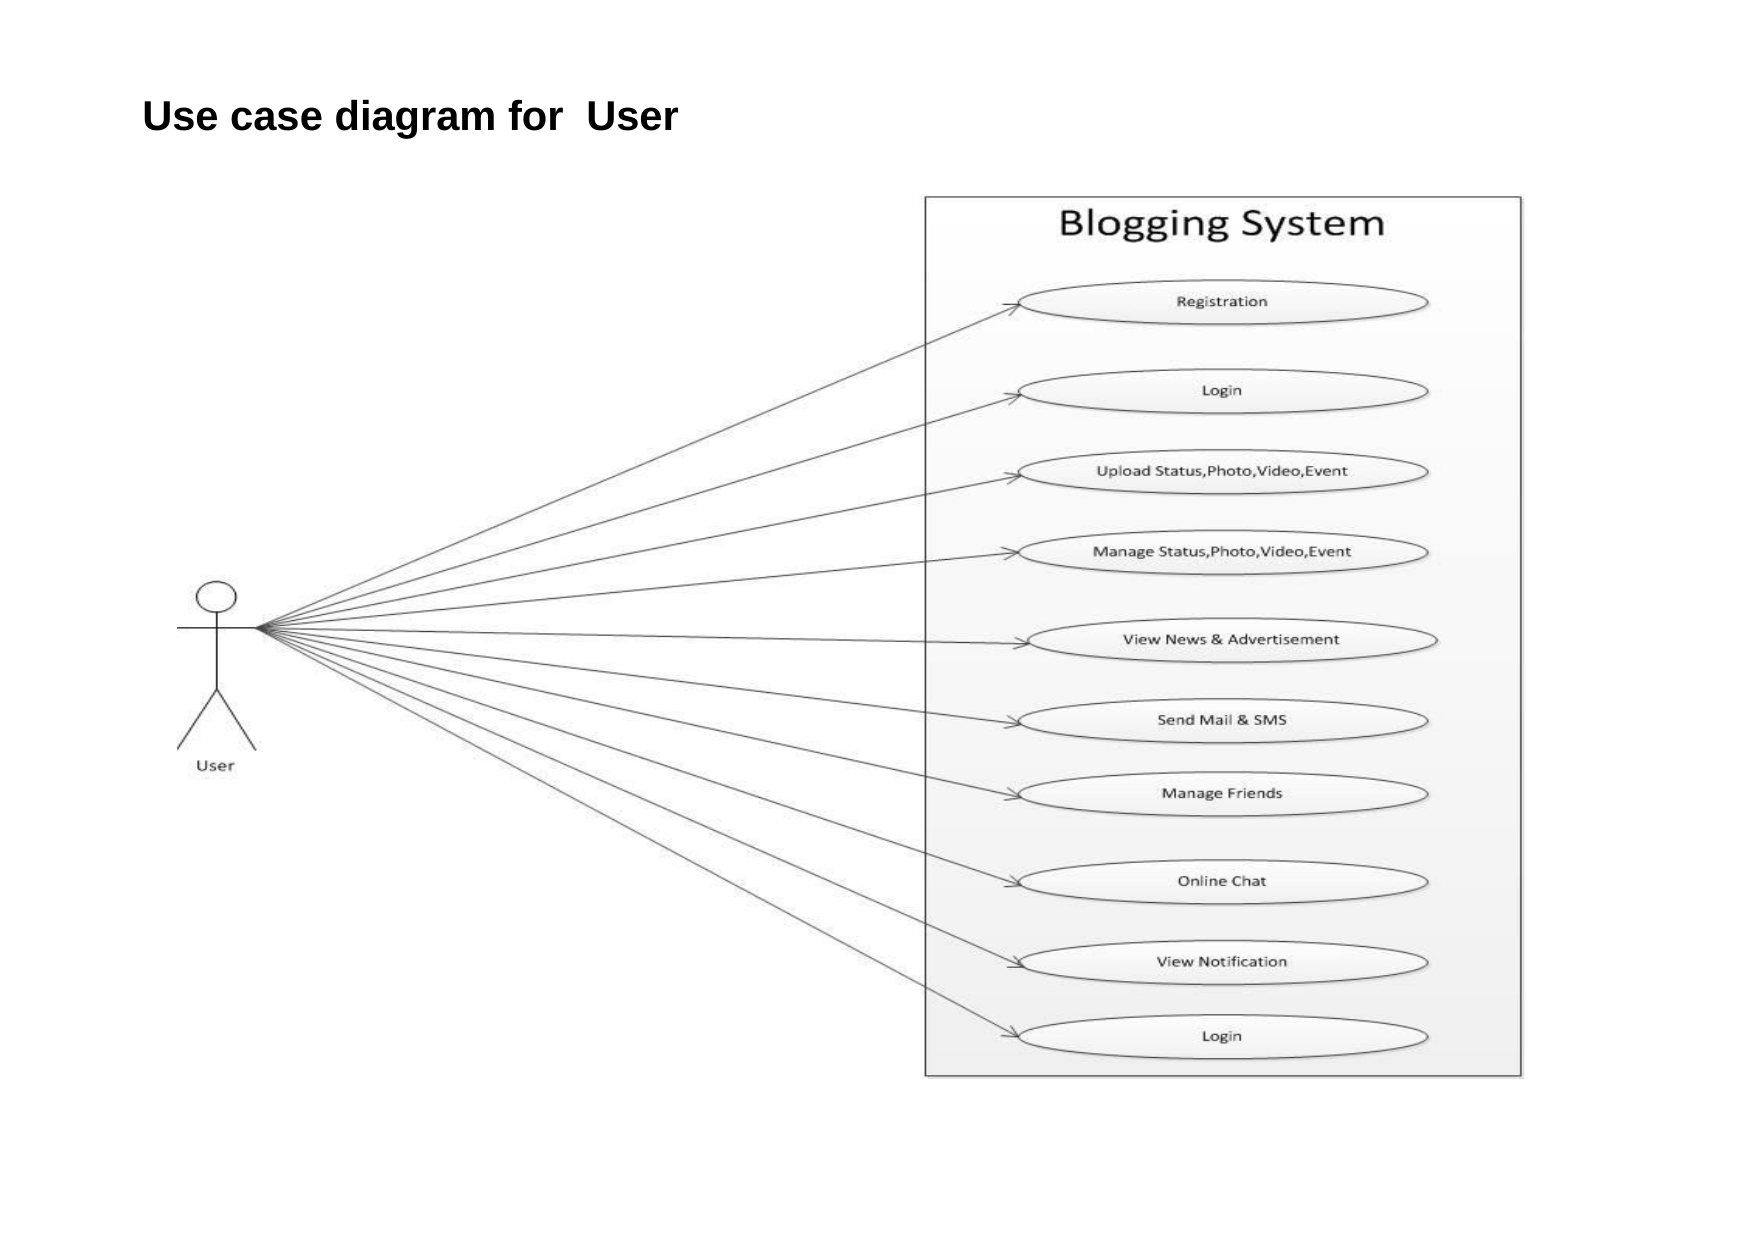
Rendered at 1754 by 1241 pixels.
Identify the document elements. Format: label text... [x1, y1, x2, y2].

picture [177, 194, 1525, 1079]
text Use case diagram for User [142, 91, 1641, 139]
